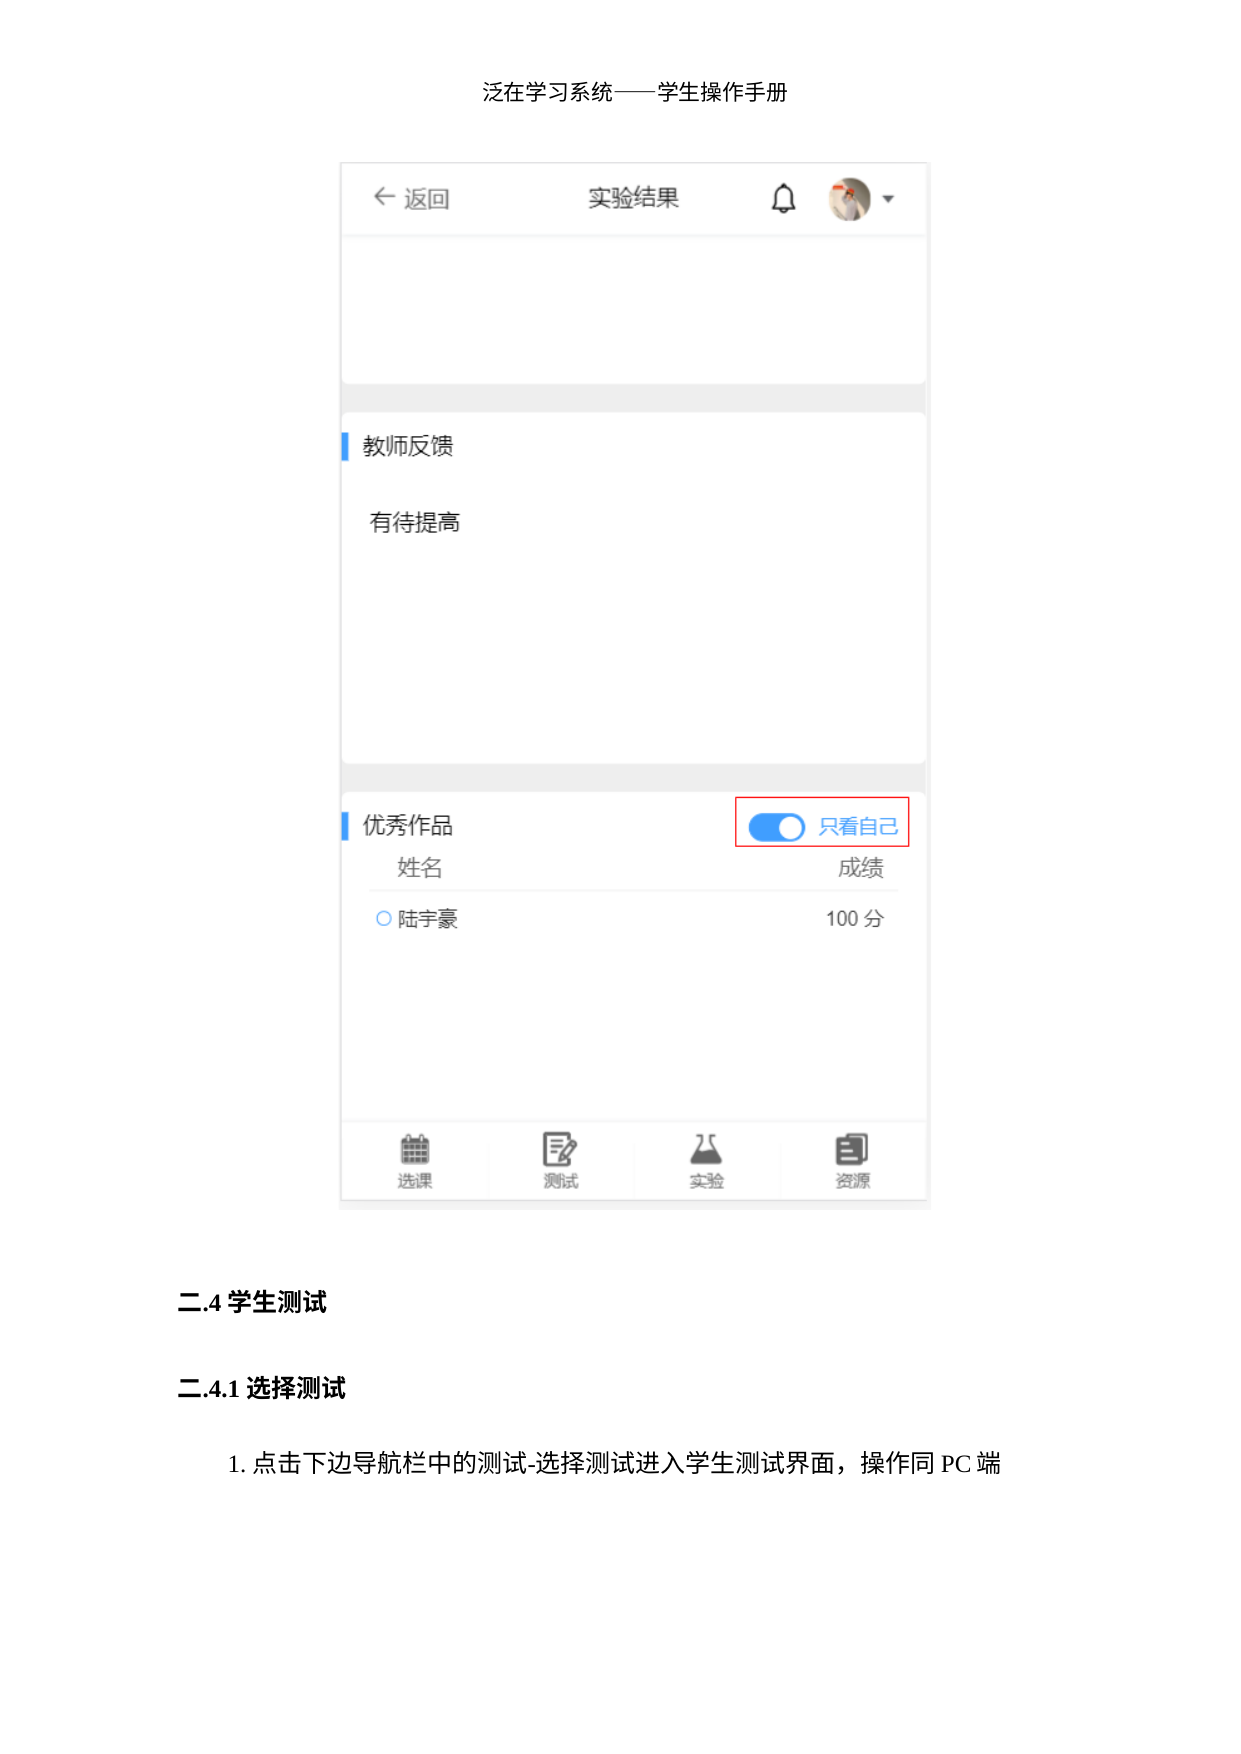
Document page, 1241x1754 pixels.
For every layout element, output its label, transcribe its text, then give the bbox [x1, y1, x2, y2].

picture [338, 162, 932, 1210]
text 选择测试 [177, 1354, 1092, 1419]
text 学生测试 [177, 1268, 1092, 1333]
text 1. 点击下边导航栏中的测试-选择测试进入学生测试界面，操作同PC端 [177, 1429, 1092, 1494]
